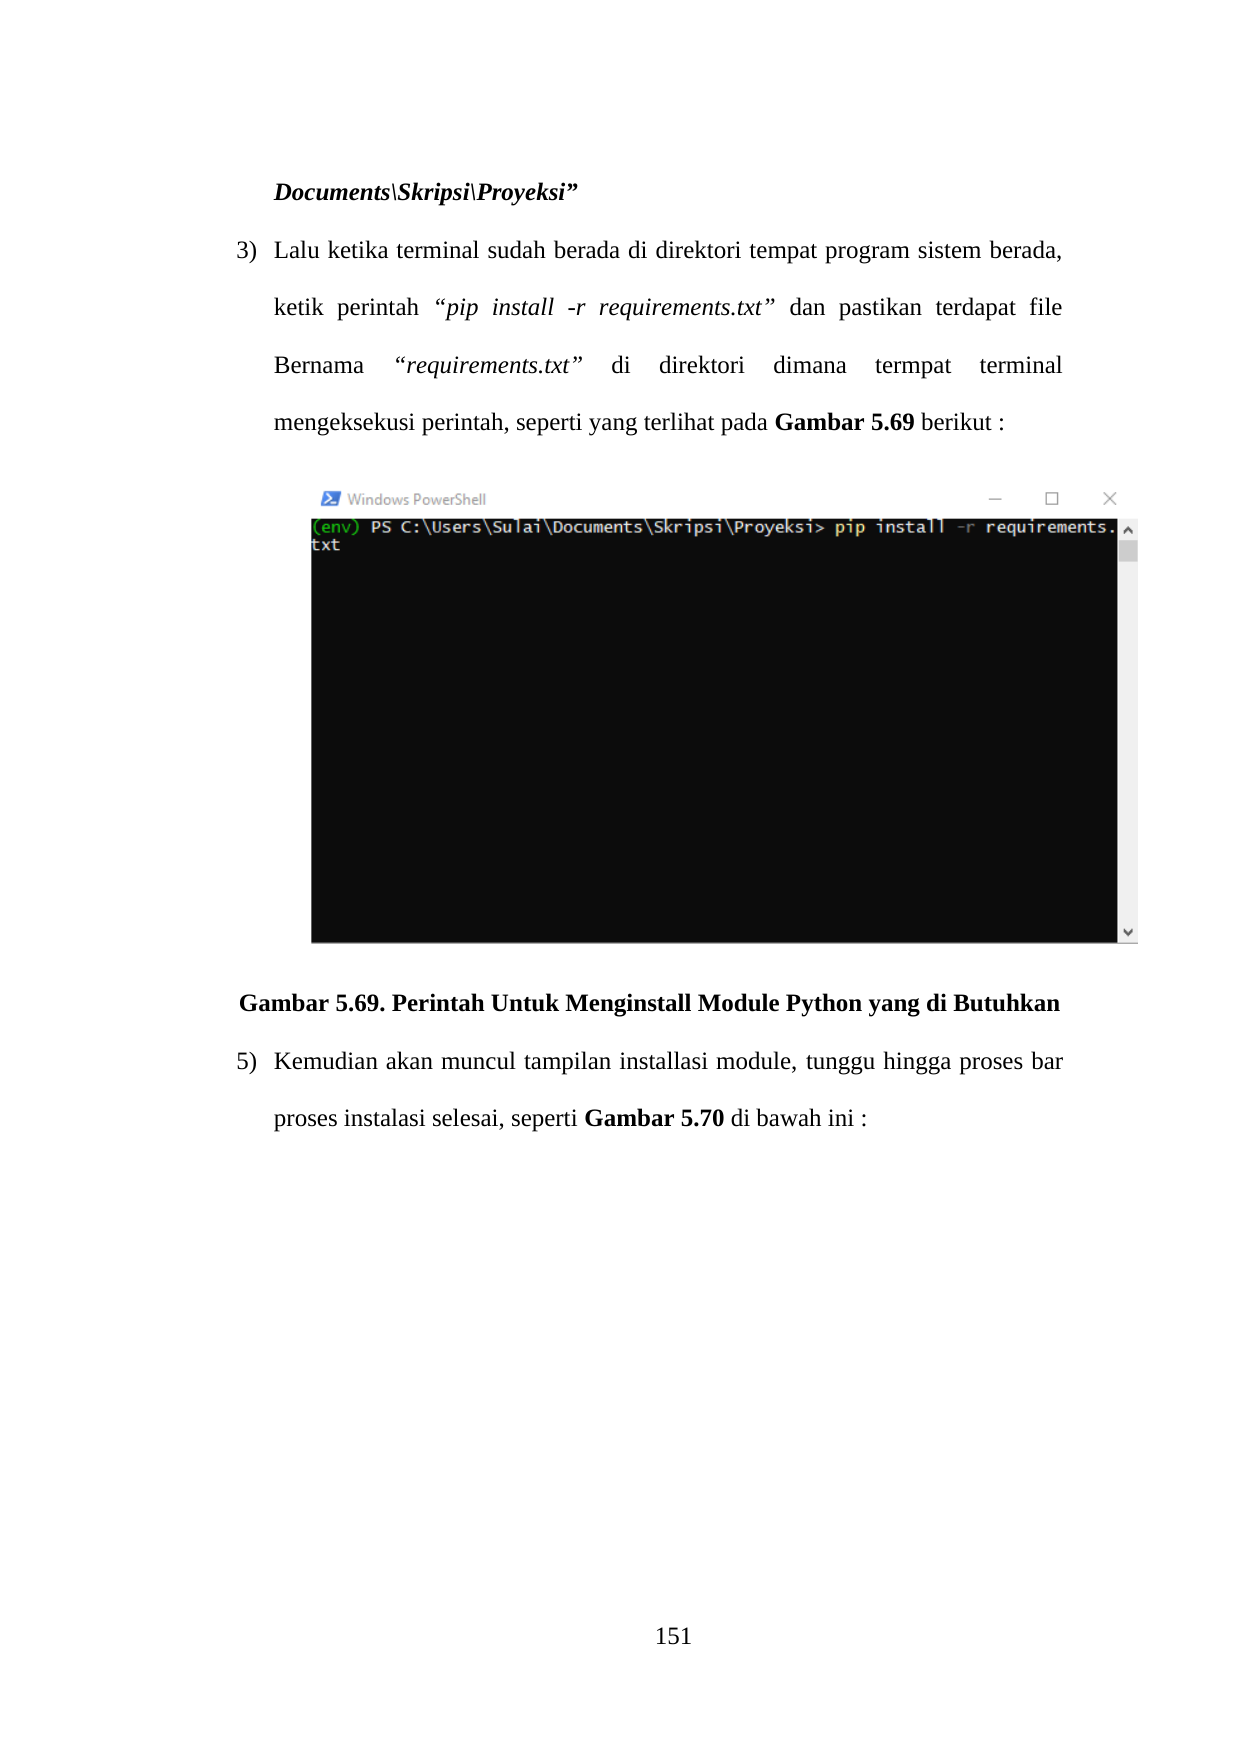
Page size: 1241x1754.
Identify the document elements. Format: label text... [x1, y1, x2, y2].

picture [311, 481, 1138, 944]
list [236, 177, 1063, 206]
